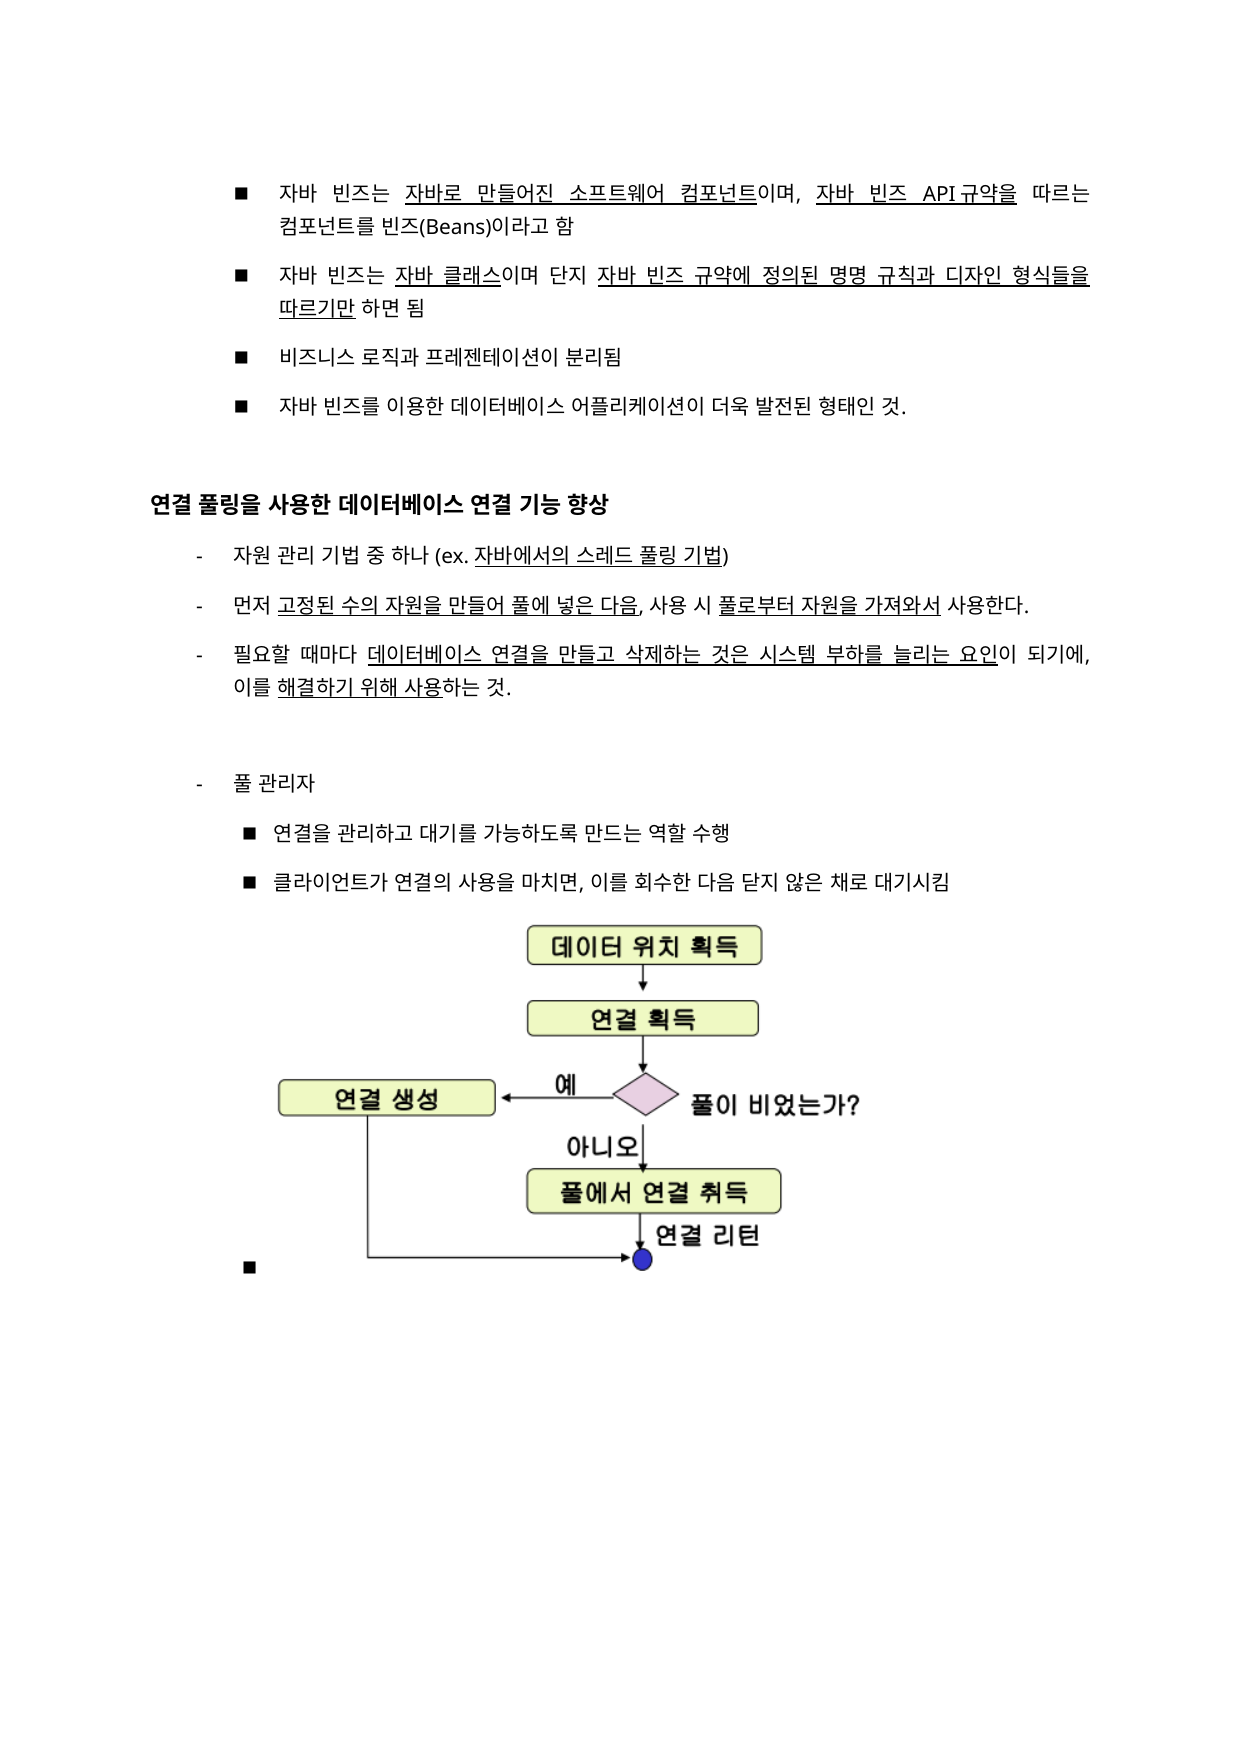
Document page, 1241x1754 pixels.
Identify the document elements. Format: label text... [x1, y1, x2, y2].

list 풀 관리자 [196, 768, 1090, 798]
list 자바 빈즈는 자바로 만들어진 소프트웨어 컴포넌트이며, 자바 빈즈 API규약을 따르는 컴포넌트를 빈즈(Beans)이라고 함 [233, 177, 1090, 240]
list 먼저 고정된 수의 자원을 만들어 풀에 넣은 다음, 사용 시 풀로부터 자원을 가져와서 사용한다. [196, 589, 1090, 619]
list 자바 빈즈는 자바 클래스이며 단지 자바 빈즈 규약에 정의된 명명 규칙과 디자인 형식들을 따르기만 하면 됨 [233, 259, 1090, 322]
list 클라이언트가 연결의 사용을 마치면, 이를 회수한 다음 닫지 않은 채로 대기시킴 [242, 866, 1090, 897]
text 연결 풀링을 사용한 데이터베이스 연결 기능 향상 [150, 487, 1090, 520]
list 비즈니스 로직과 프레젠테이션이 분리됨 [233, 341, 1090, 371]
picture [273, 915, 863, 1276]
list 자원 관리 기법 중 하나 (ex. 자바에서의 스레드 풀링 기법) [196, 539, 1090, 570]
list 연결을 관리하고 대기를 가능하도록 만드는 역할 수행 [242, 817, 1090, 847]
list 필요할 때마다 데이터베이스 연결을 만들고 삭제하는 것은 시스템 부하를 늘리는 요인이 되기에, 이를 해결하기 위해 사용하는 것. [196, 638, 1090, 701]
list 자바 빈즈를 이용한 데이터베이스 어플리케이션이 더욱 발전된 형태인 것. [233, 390, 1090, 421]
